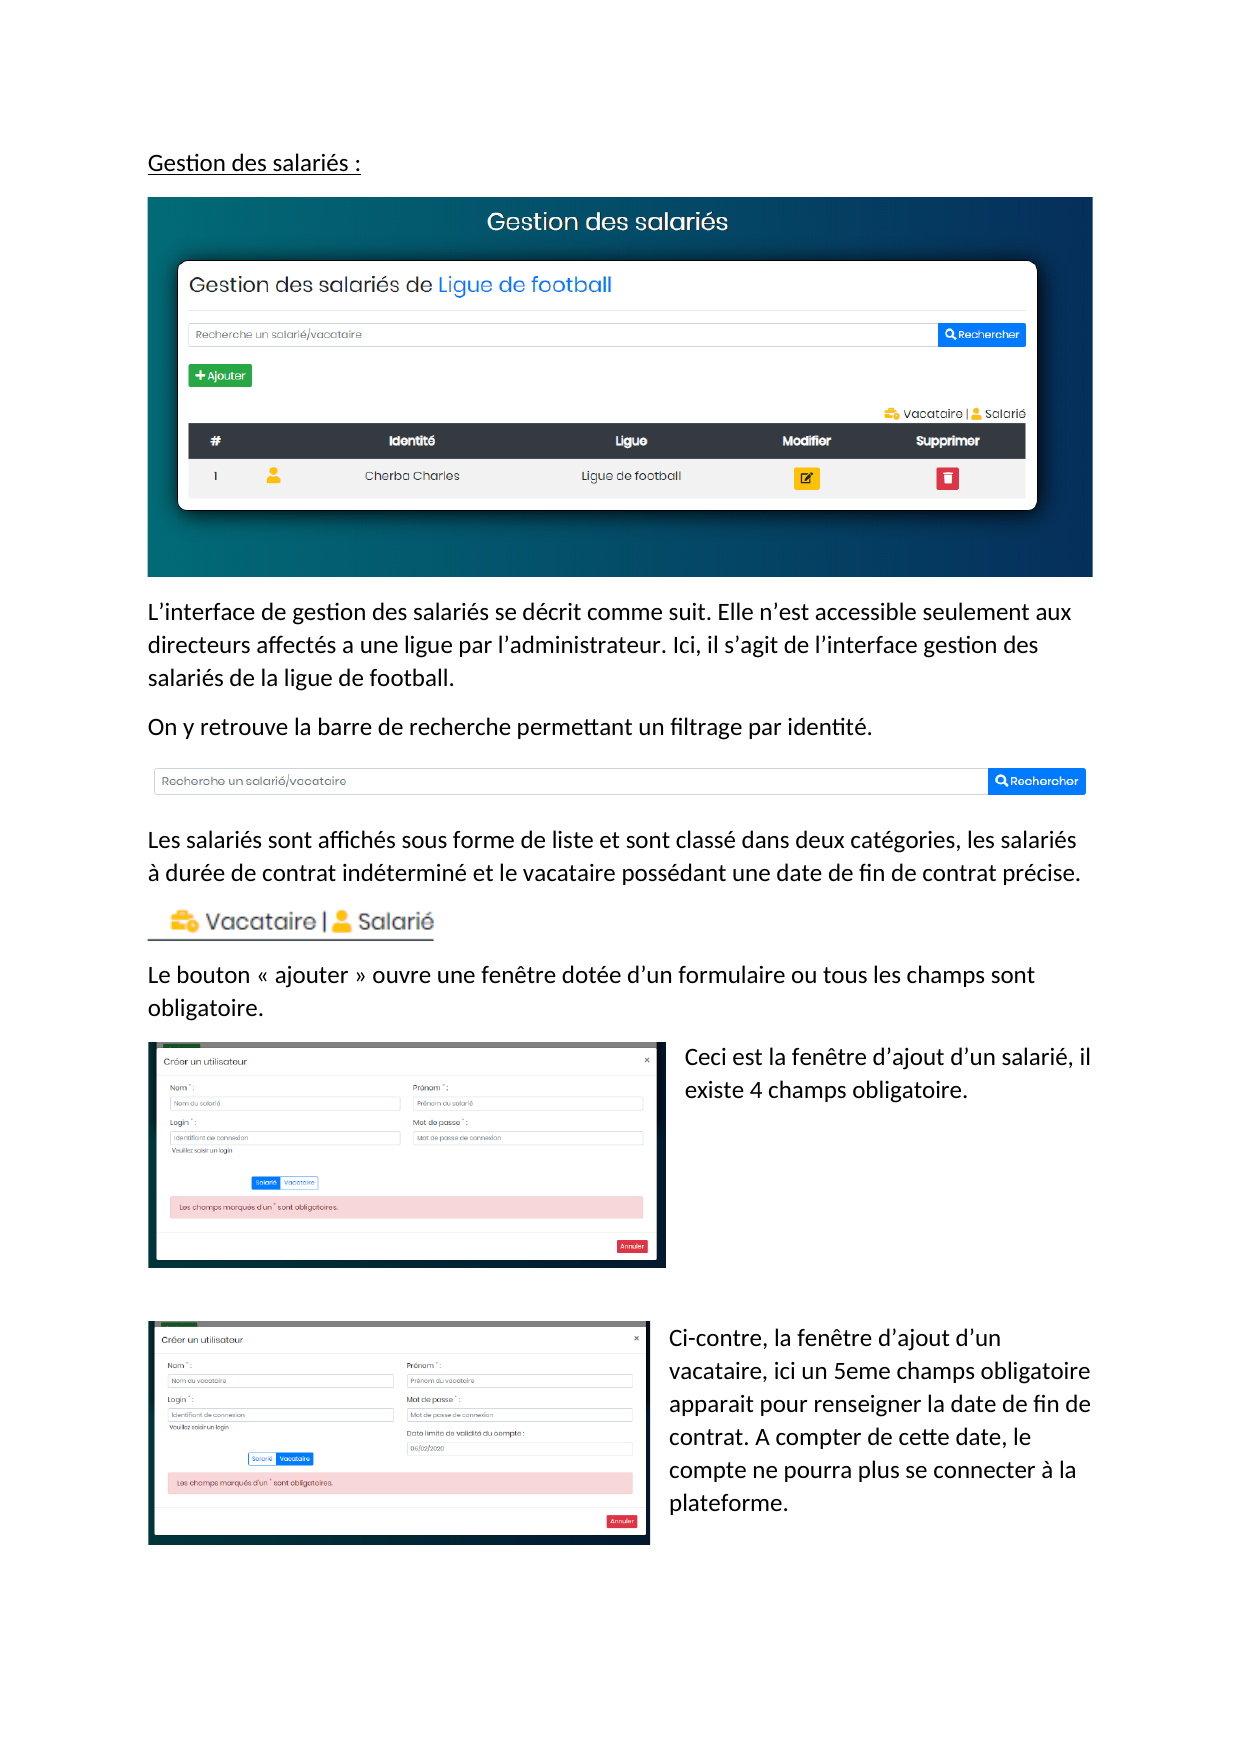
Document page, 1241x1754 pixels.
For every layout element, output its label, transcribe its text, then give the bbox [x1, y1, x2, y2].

picture [649, 218, 653, 229]
picture [147, 197, 1093, 577]
picture [658, 218, 662, 229]
picture [687, 218, 691, 229]
text Les salariés sont affichés sous forme de liste et sont classé dans deux catégories, les salariés à durée de contrat indéterminé et le vacataire possédant une date de fin de contrat précise. [148, 824, 1093, 940]
picture [146, 1321, 650, 1544]
picture [147, 890, 448, 941]
picture [489, 213, 502, 227]
picture [702, 218, 706, 228]
picture [147, 761, 1093, 806]
text On y retrouve la barre de recherche permettant un filtrage par identité. [148, 711, 1093, 742]
text Ceci est la fenêtre d’ajout d’un salarié, il existe 4 champs obligatoire. [666, 1042, 1093, 1105]
text Gestion des salariés : [148, 148, 1093, 178]
text Le bouton « ajouter » ouvre une fenêtre dotée d’un formulaire ou tous les champs sont obligatoire. [148, 959, 1093, 1022]
picture [670, 218, 674, 228]
picture [680, 218, 684, 229]
picture [146, 1042, 666, 1268]
text L’interface de gestion des salariés se décrit comme suit. Elle n’est accessible seulement aux directeurs affectés a une ligue par l’administrateur. Ici, il s’agit de l’interface gestion des salariés de la ligue de football. [148, 596, 1093, 692]
